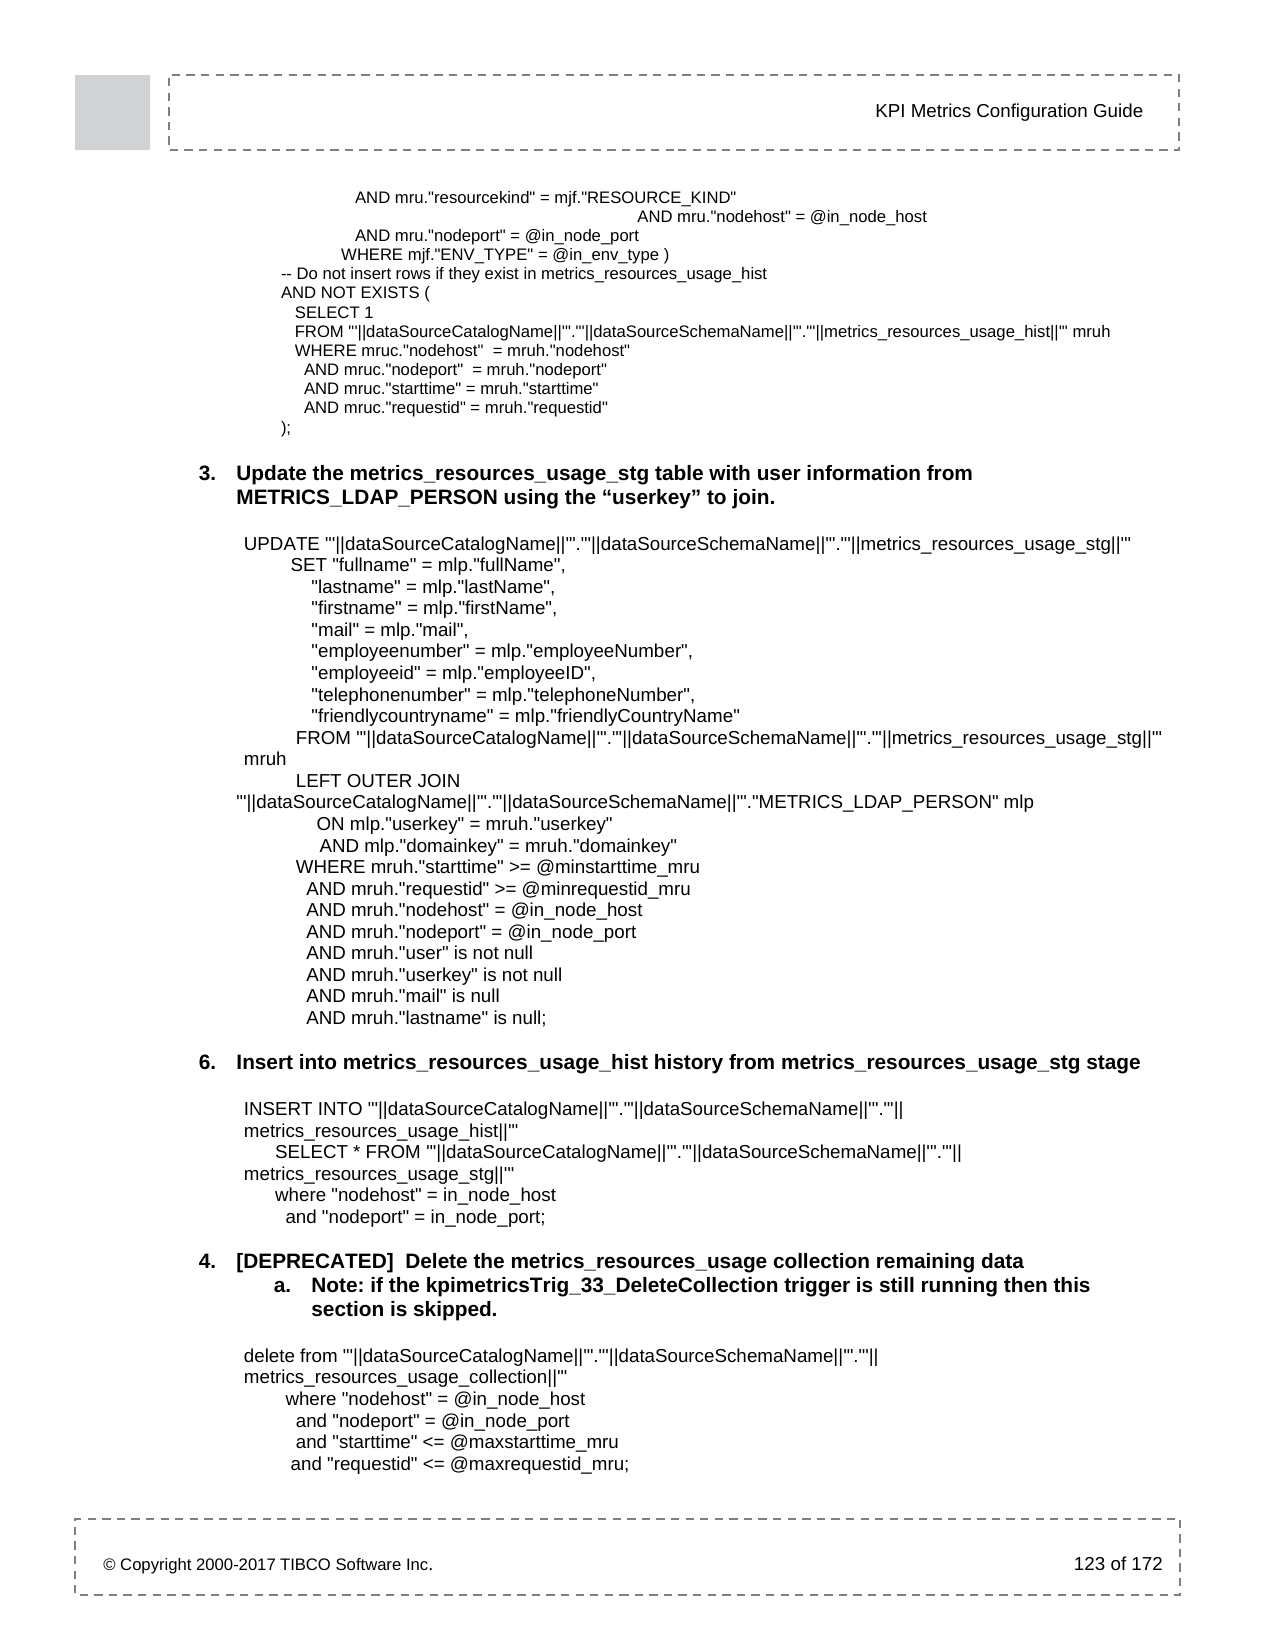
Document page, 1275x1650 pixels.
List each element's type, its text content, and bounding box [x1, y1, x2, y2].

text AND mru."nodehost" = @in_node_host [244, 207, 1162, 226]
text AND mruc."requestid" = mruh."requestid" [244, 398, 1162, 417]
text and "requestid" <= @maxrequestid_mru; [244, 1452, 1162, 1474]
text AND mruh."requestid" >= @minrequestid_mru [244, 877, 1162, 899]
text SELECT 1 [244, 302, 1162, 322]
text AND mru."nodeport" = @in_node_port [244, 226, 1162, 245]
text AND mruh."nodehost" = @in_node_host [244, 899, 1162, 921]
text UPDATE "'||dataSourceCatalogName||'"."'||dataSourceSchemaName||'"."'||metrics_resources_usage_stg||'" [244, 532, 1162, 554]
list Insert into metrics_resources_usage_hist history from metrics_resources_usage_stg stage [199, 1050, 1162, 1074]
text -- Do not insert rows if they exist in metrics_resources_usage_hist [244, 264, 1162, 283]
text FROM "'||dataSourceCatalogName||'"."'||dataSourceSchemaName||'"."'||metrics_resources_usage_hist||'" mruh [244, 322, 1162, 341]
text where "nodehost" = @in_node_host [244, 1388, 1162, 1409]
text INSERT INTO "'||dataSourceCatalogName||'"."'||dataSourceSchemaName||'"."'||metrics_resources_usage_hist||'" [244, 1098, 1162, 1141]
text WHERE mjf."ENV_TYPE" = @in_env_type ) [244, 245, 1162, 264]
text AND mru."resourcekind" = mjf."RESOURCE_KIND" [244, 187, 1162, 207]
text AND mruc."starttime" = mruh."starttime" [244, 379, 1162, 398]
text "friendlycountryname" = mlp."friendlyCountryName" [244, 705, 1162, 727]
text and "nodeport" = in_node_port; [244, 1206, 1162, 1227]
text WHERE mruh."starttime" >= @minstarttime_mru [244, 856, 1162, 877]
text AND NOT EXISTS ( [244, 283, 1162, 302]
text WHERE mruc."nodehost" = mruh."nodehost" [244, 341, 1162, 360]
text SELECT * FROM "'||dataSourceCatalogName||'"."'||dataSourceSchemaName||'"."'||metrics_resources_usage_stg||'" [244, 1141, 1162, 1184]
list Note: if the kpimetricsTrig_33_DeleteCollection trigger is still running then this section is skipped. [274, 1273, 1162, 1321]
text and "nodeport" = @in_node_port [244, 1409, 1162, 1431]
list Update the metrics_resources_usage_stg table with user information from METRICS_LDAP_PERSON using the “userkey” to join. [199, 461, 1162, 508]
text AND mruh."lastname" is null; [244, 1007, 1162, 1028]
text AND mruh."nodeport" = @in_node_port [244, 921, 1162, 942]
text where "nodehost" = in_node_host [244, 1184, 1162, 1206]
text "lastname" = mlp."lastName", [244, 576, 1162, 597]
text AND mruh."mail" is null [244, 985, 1162, 1007]
text "employeeid" = mlp."employeeID", [244, 662, 1162, 683]
text AND mruh."userkey" is not null [244, 964, 1162, 985]
list [DEPRECATED] Delete the metrics_resources_usage collection remaining data [199, 1249, 1162, 1273]
text LEFT OUTER JOIN [244, 770, 1162, 791]
text "telephonenumber" = mlp."telephoneNumber", [244, 683, 1162, 705]
text SET "fullname" = mlp."fullName", [244, 554, 1162, 576]
text AND mlp."domainkey" = mruh."domainkey" [236, 834, 1162, 856]
text "mail" = mlp."mail", [244, 619, 1162, 640]
text ); [244, 417, 1162, 437]
text "employeenumber" = mlp."employeeNumber", [244, 640, 1162, 662]
text AND mruc."nodeport" = mruh."nodeport" [244, 360, 1162, 379]
text "'||dataSourceCatalogName||'"."'||dataSourceSchemaName||'"."METRICS_LDAP_PERSON" mlp [236, 791, 1162, 813]
text ON mlp."userkey" = mruh."userkey" [244, 813, 1162, 834]
text delete from "'||dataSourceCatalogName||'"."'||dataSourceSchemaName||'"."'||metrics_resources_usage_collection||'" [244, 1345, 1162, 1388]
text and "starttime" <= @maxstarttime_mru [244, 1431, 1162, 1452]
text "firstname" = mlp."firstName", [244, 597, 1162, 619]
text FROM "'||dataSourceCatalogName||'"."'||dataSourceSchemaName||'"."'||metrics_resources_usage_stg||'" mruh [244, 727, 1162, 770]
text AND mruh."user" is not null [244, 942, 1162, 964]
